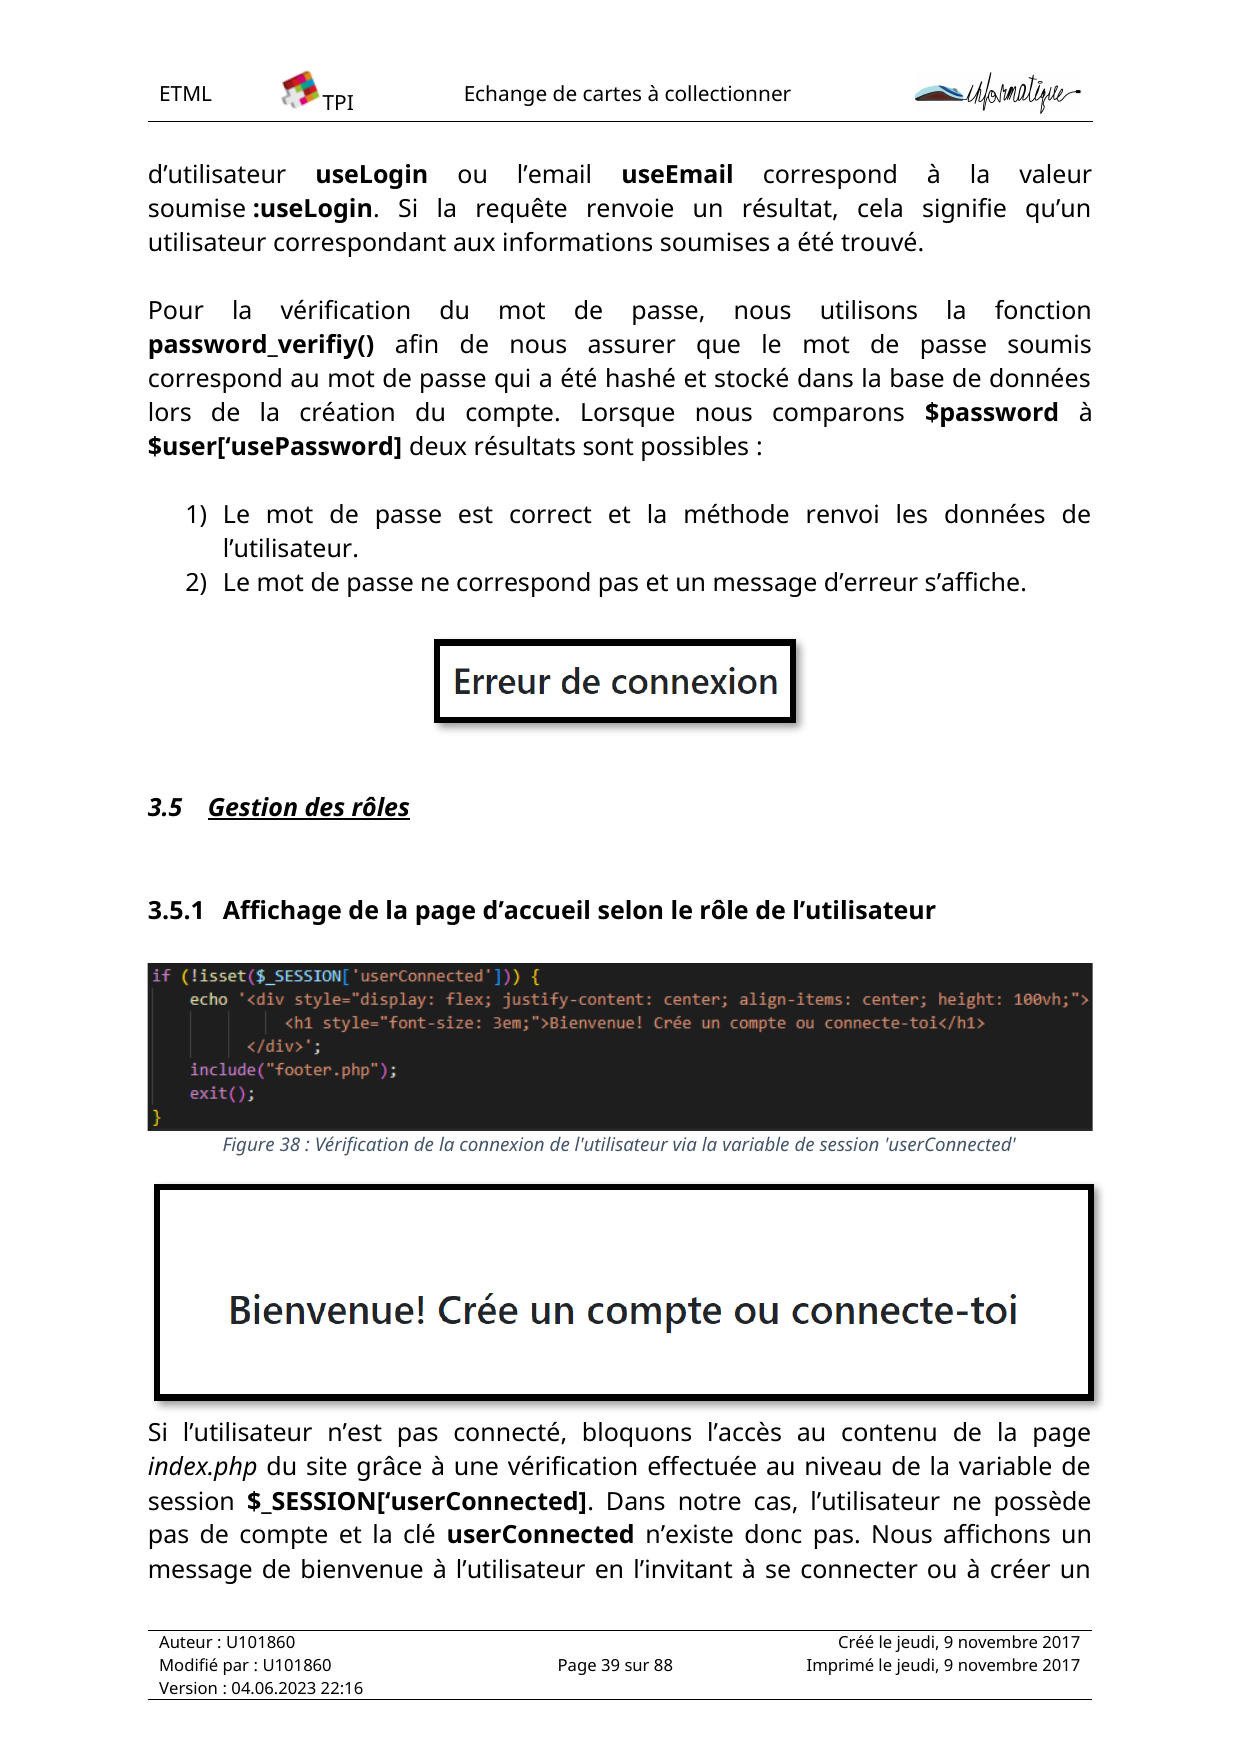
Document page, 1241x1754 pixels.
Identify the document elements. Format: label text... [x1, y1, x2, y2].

subtitle Affichage de la page d’accueil selon le rôle de l’utilisateur [148, 892, 1092, 926]
picture [160, 1190, 1088, 1394]
picture [440, 646, 790, 717]
picture [147, 963, 1093, 1131]
picture [276, 69, 323, 111]
subtitle Gestion des rôles [148, 789, 1092, 824]
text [148, 1415, 1092, 1585]
text Pour la vérification du mot de passe, nous utilisons la fonction password_verifiy() afin de nous assurer que le mot de passe soumis correspond au mot de passe qui a été hashé et stocké dans la base de données lors de la création du compte. Lorsque nous comparons $password à $user[‘usePassword] deux résultats sont possibles : [148, 292, 1092, 463]
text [148, 156, 1092, 258]
list Le mot de passe est correct et la méthode renvoi les données de l’utilisateur. [185, 497, 1092, 565]
list Le mot de passe ne correspond pas et un message d’erreur s’affiche. [185, 565, 1092, 599]
